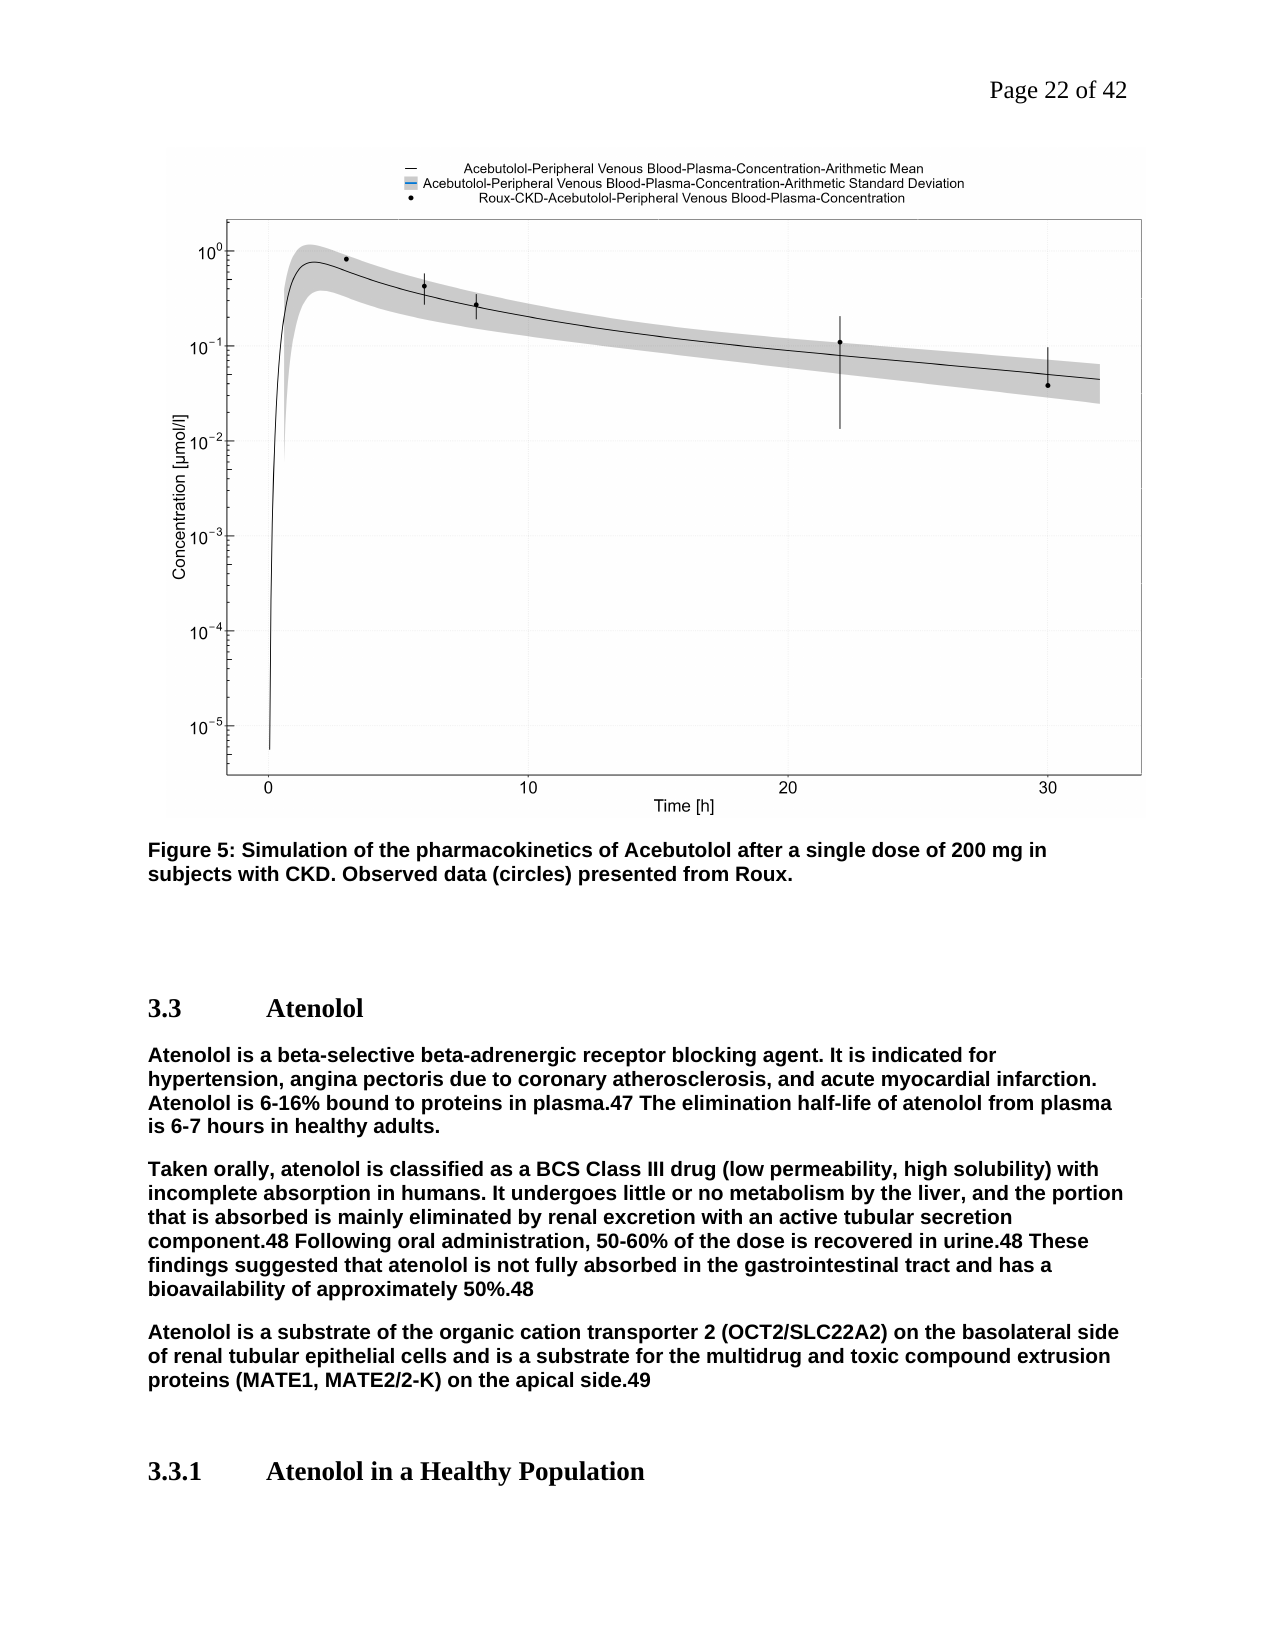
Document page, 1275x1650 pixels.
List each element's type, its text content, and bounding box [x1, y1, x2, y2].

picture [166, 147, 1146, 818]
subtitle Atenolol in a Healthy Population [148, 1455, 1127, 1486]
subtitle Atenolol [148, 992, 1127, 1024]
text Atenolol is a beta-selective beta-adrenergic receptor blocking agent. It is indicated for hypertension, angina pectoris due to coronary atherosclerosis, and acute myocardial infarction. Atenolol is 6-16% bound to proteins in plasma.47 The elimination half-life of atenolol from plasma is 6-7 hours in healthy adults. [148, 1042, 1127, 1138]
text Figure 5: Simulation of the pharmacokinetics of Acebutolol after a single dose of 200 mg in subjects with CKD. Observed data (circles) presented from Roux. [148, 838, 1127, 886]
text Taken orally, atenolol is classified as a BCS Class III drug (low permeability, high solubility) with incomplete absorption in humans. It undergoes little or no metabolism by the liver, and the portion that is absorbed is mainly eliminated by renal excretion with an active tubular secretion component.48 Following oral administration, 50-60% of the dose is recovered in urine.48 These findings suggested that atenolol is not fully absorbed in the gastrointestinal tract and has a bioavailability of approximately 50%.48 [148, 1157, 1127, 1301]
text Atenolol is a substrate of the organic cation transporter 2 (OCT2/SLC22A2) on the basolateral side of renal tubular epithelial cells and is a substrate for the multidrug and toxic compound extrusion proteins (MATE1, MATE2/2-K) on the apical side.49 [148, 1319, 1127, 1391]
